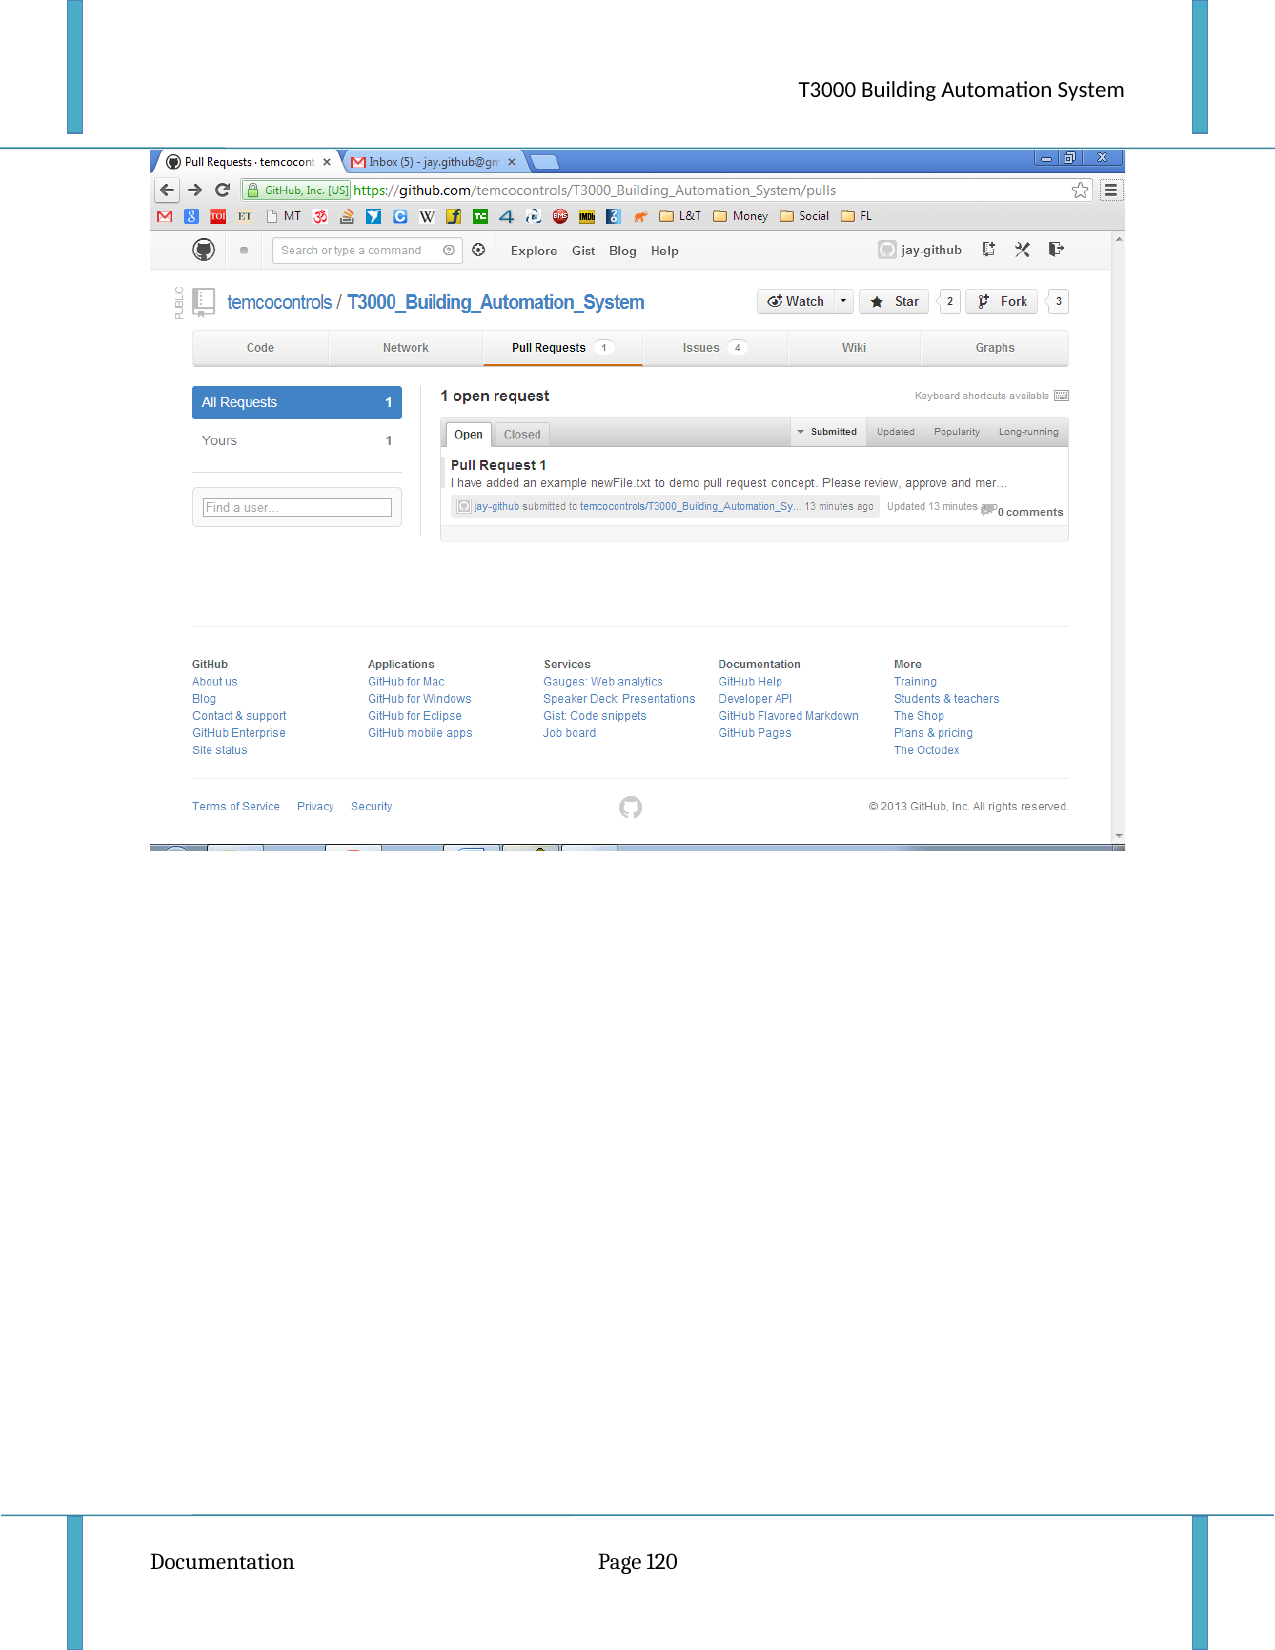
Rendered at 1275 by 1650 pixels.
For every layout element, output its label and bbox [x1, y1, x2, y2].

picture [150, 150, 1125, 851]
